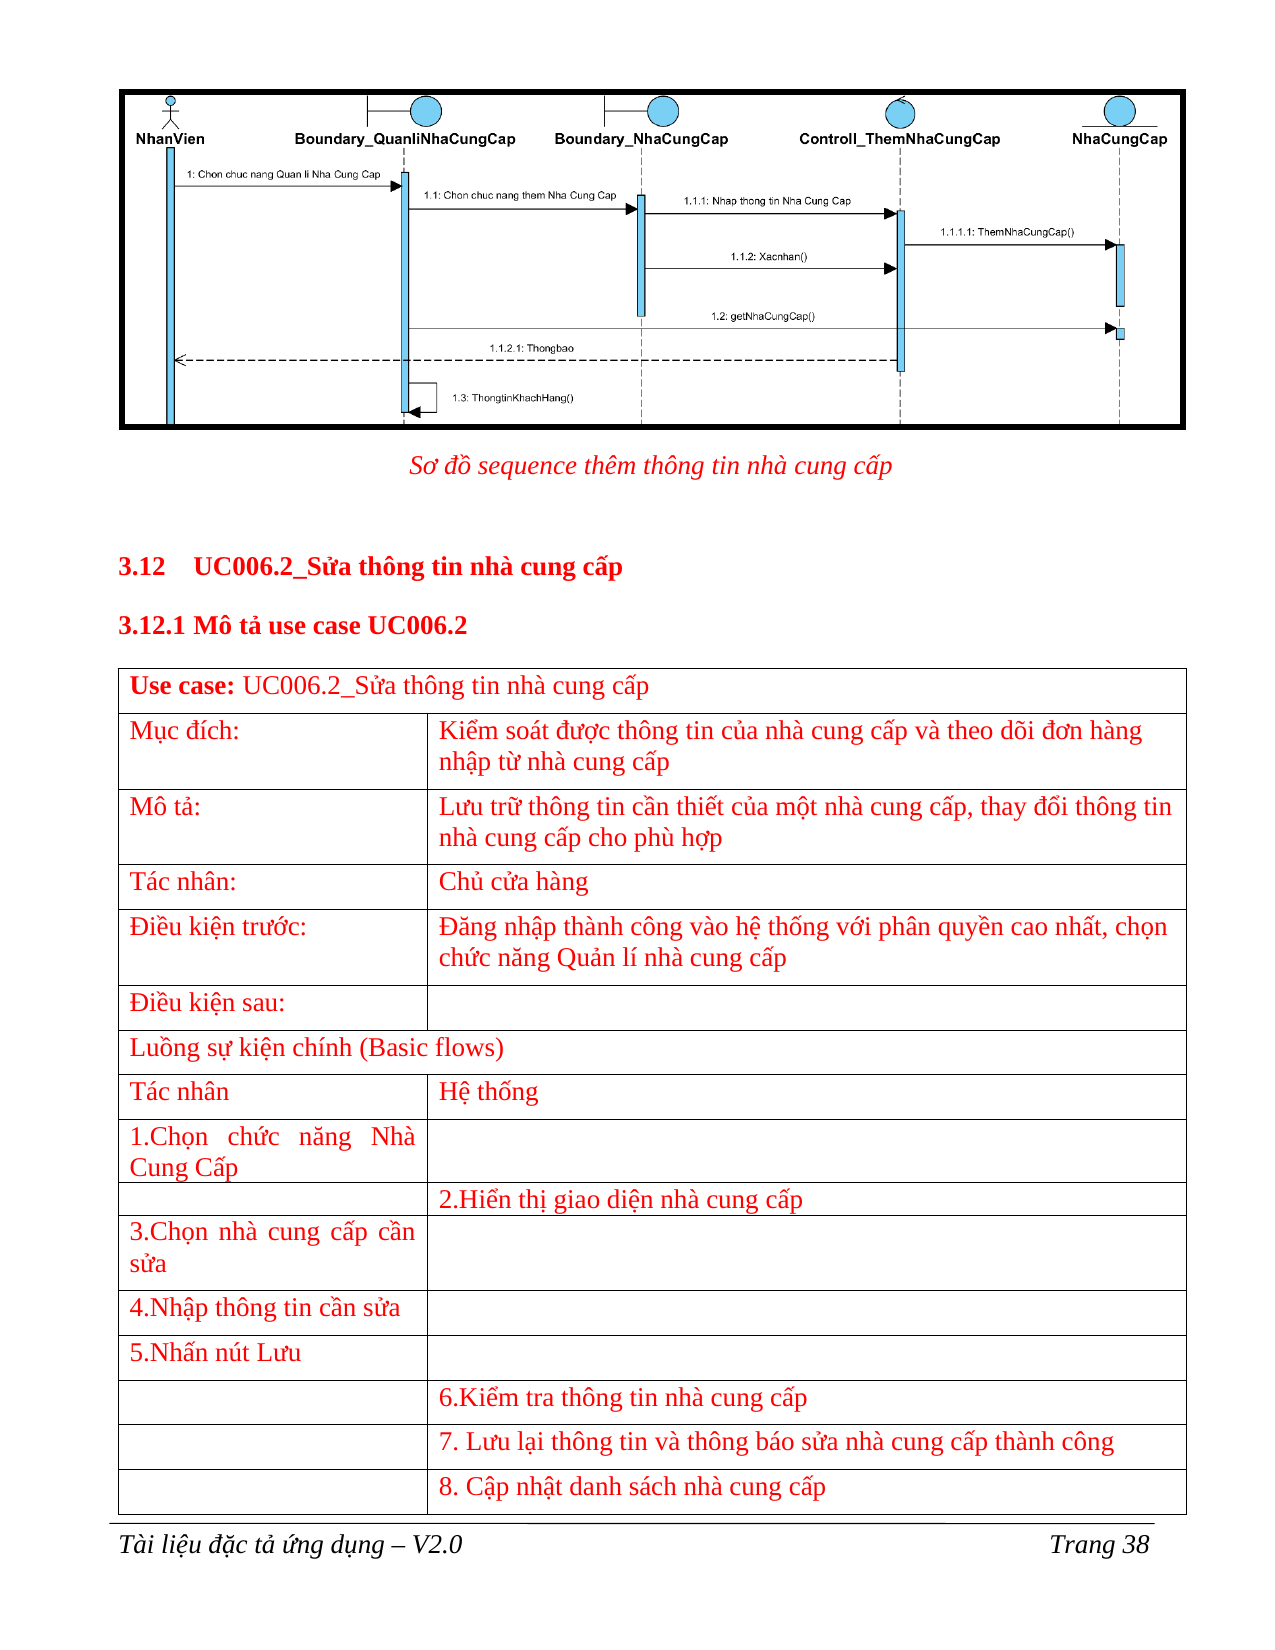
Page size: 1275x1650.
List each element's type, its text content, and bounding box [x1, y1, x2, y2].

table_cell [428, 1216, 1186, 1290]
subtitle UC006.2_Sửa thông tin nhà cung cấp [118, 550, 1186, 581]
table_cell 1.Chọn chức năng Nhà Cung Cấp [119, 1120, 427, 1182]
table_cell Đăng nhập thành công vào hệ thống với phân quyền cao nhất, chọn chức năng Quản lí nhà cung cấp [428, 910, 1186, 985]
table_cell [428, 1291, 1186, 1335]
table_cell Chủ cửa hàng [428, 865, 1186, 909]
table_cell Kiểm soát được thông tin của nhà cung cấp và theo dõi đơn hàng nhập từ nhà cung cấp [428, 714, 1186, 788]
table_header Use case: UC006.2_Sửa thông tin nhà cung cấp [119, 669, 1186, 713]
table_cell 3.Chọn nhà cung cấp cần sửa [119, 1216, 427, 1290]
table_cell 4.Nhập thông tin cần sửa [119, 1291, 427, 1335]
table_cell [119, 1425, 427, 1469]
table_cell 8. Cập nhật danh sách nhà cung cấp [428, 1470, 1186, 1514]
table_cell Tác nhân: [119, 865, 427, 909]
table_cell Lưu trữ thông tin cần thiết của một nhà cung cấp, thay đổi thông tin nhà cung cấp cho phù hợp [428, 790, 1186, 864]
table_cell Luồng sự kiện chính (Basic flows) [119, 1031, 1186, 1074]
table_cell [428, 1336, 1186, 1380]
text Sơ đồ sequence thêm thông tin nhà cung cấp [118, 449, 1186, 480]
table_cell [119, 1183, 427, 1214]
picture [125, 95, 1180, 424]
subtitle Mô tả use case UC006.2 [118, 609, 1186, 640]
table_cell 6.Kiểm tra thông tin nhà cung cấp [428, 1381, 1186, 1424]
table_cell Mục đích: [119, 714, 427, 788]
table_cell [119, 1470, 427, 1514]
table_cell Tác nhân [119, 1075, 427, 1119]
table_cell [428, 986, 1186, 1029]
table_cell [428, 1120, 1186, 1182]
table_cell 5.Nhấn nút Lưu [119, 1336, 427, 1380]
table_cell Điều kiện sau: [119, 986, 427, 1029]
table_cell Hệ thống [428, 1075, 1186, 1119]
table_cell 2.Hiển thị giao diện nhà cung cấp [428, 1183, 1186, 1214]
table_cell 7. Lưu lại thông tin và thông báo sửa nhà cung cấp thành công [428, 1425, 1186, 1469]
table_cell [119, 1381, 427, 1424]
table_cell Mô tả: [119, 790, 427, 864]
table_cell Điều kiện trước: [119, 910, 427, 985]
